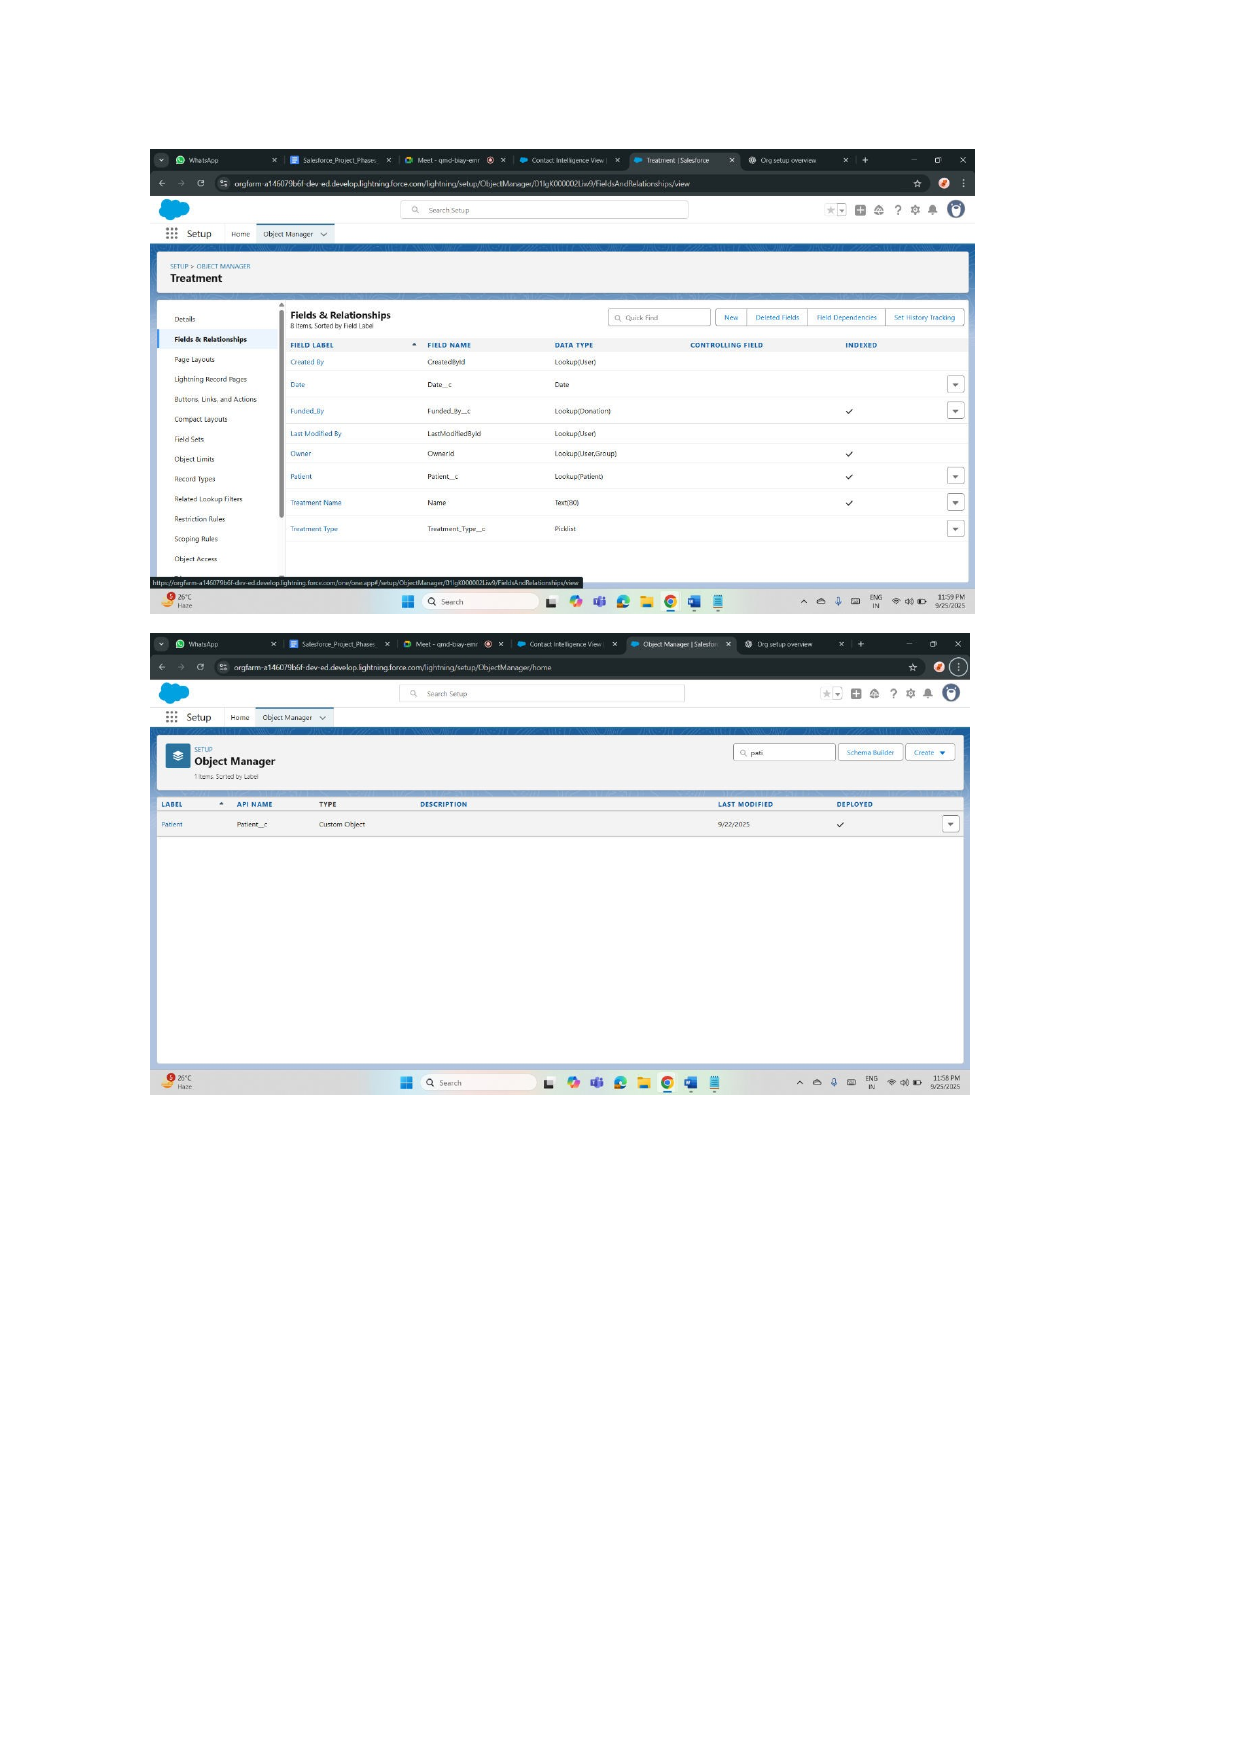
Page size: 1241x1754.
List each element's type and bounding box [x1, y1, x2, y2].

picture [150, 149, 975, 614]
picture [150, 633, 970, 1095]
